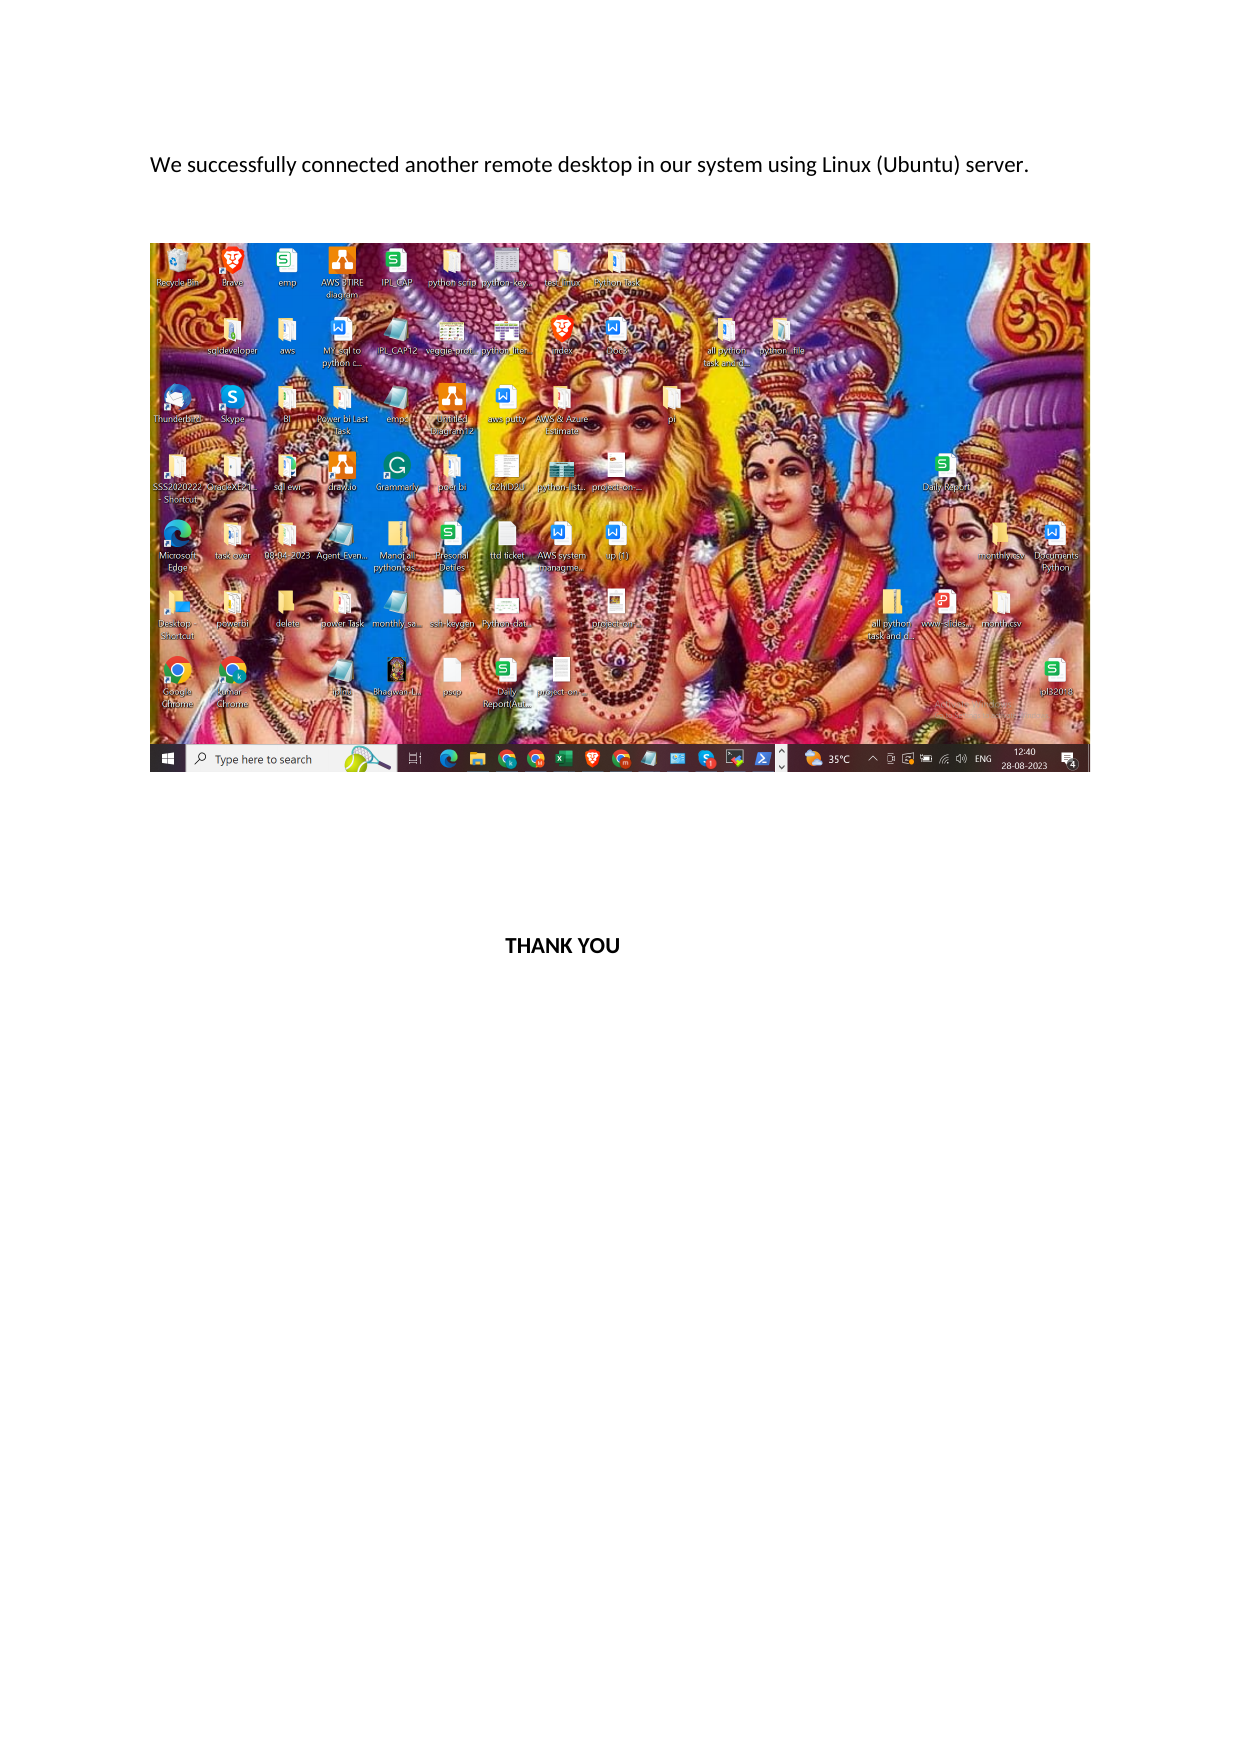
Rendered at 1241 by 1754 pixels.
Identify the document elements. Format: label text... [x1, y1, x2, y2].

picture [150, 243, 1091, 772]
text We successfully connected another remote desktop in our system using Linux (Ubuntu) server. [150, 150, 1090, 178]
text THANK YOU [150, 931, 1090, 959]
